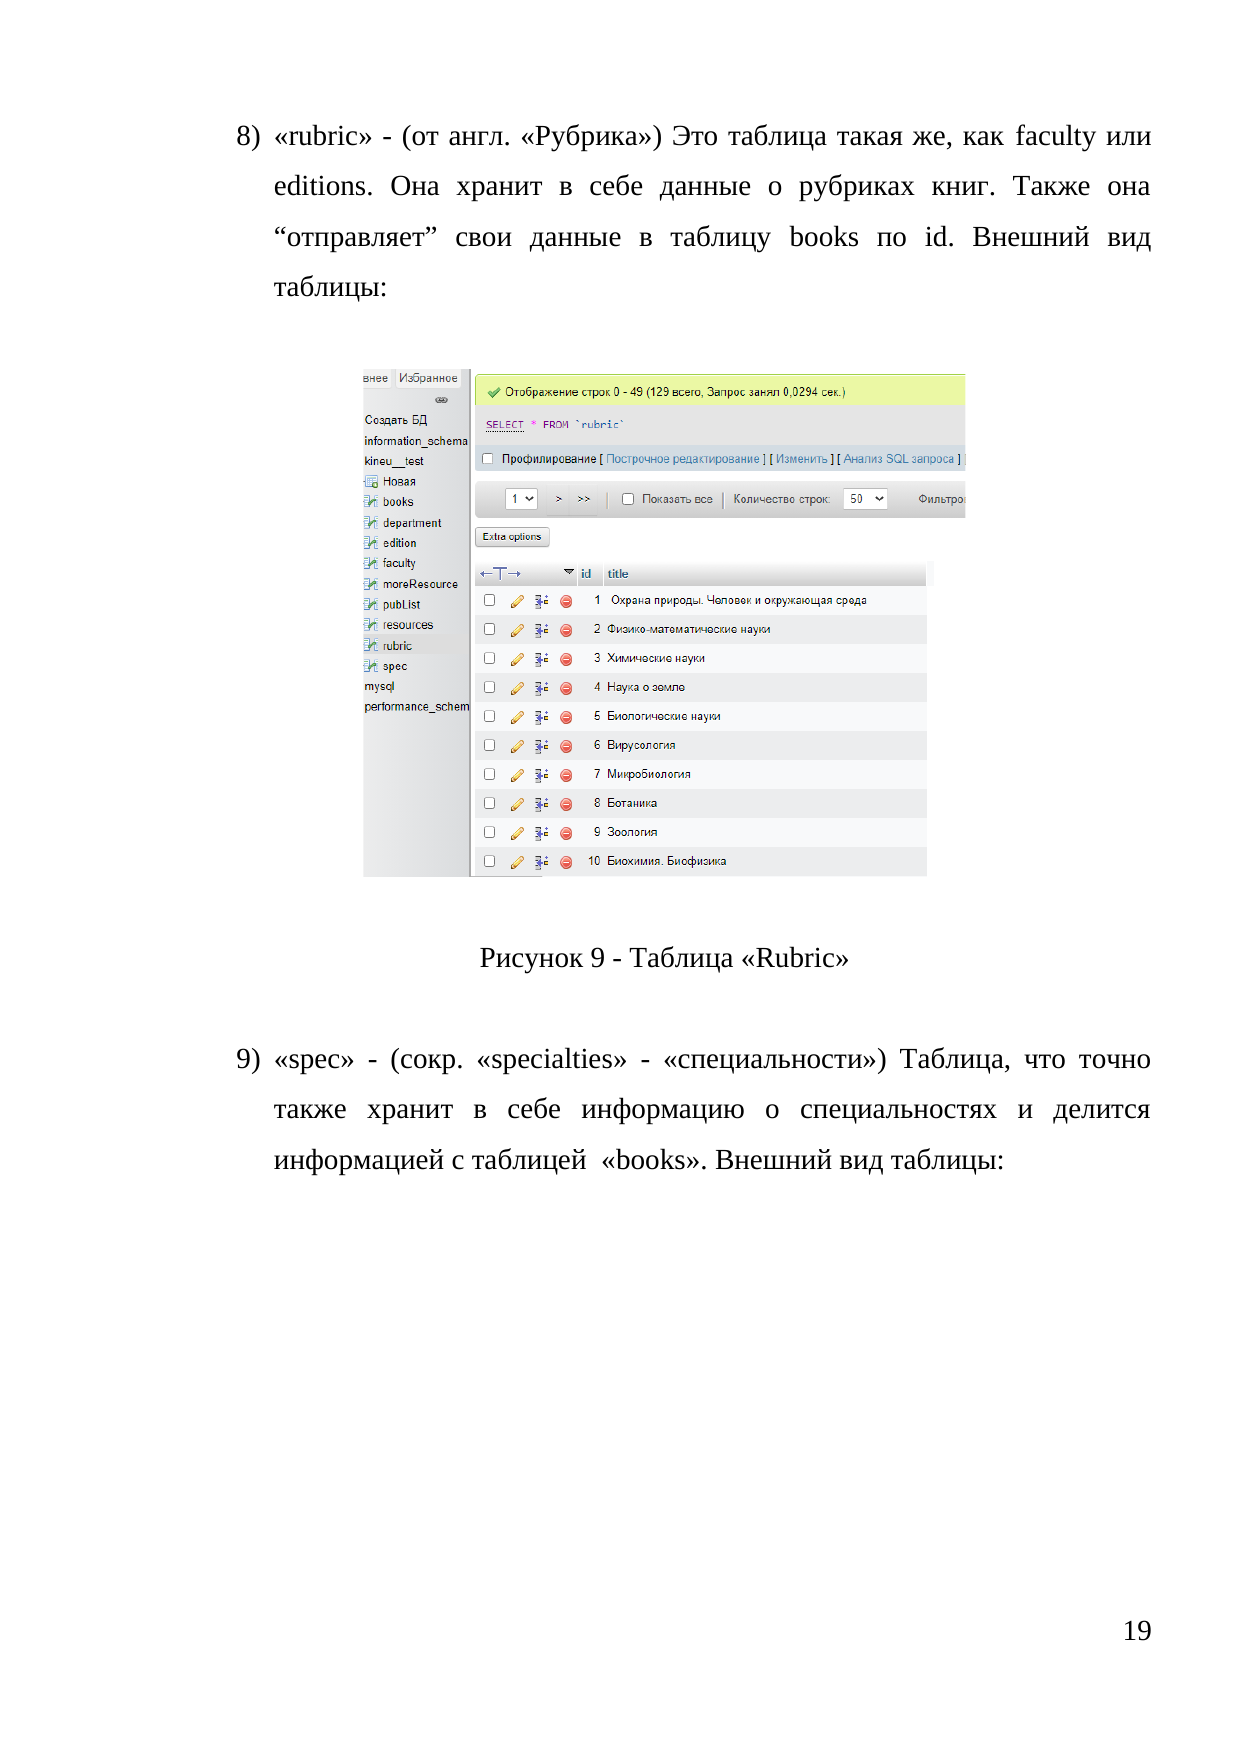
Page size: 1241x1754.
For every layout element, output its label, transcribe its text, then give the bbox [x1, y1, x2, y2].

text Рисунок 9 - Таблица «Rubric» [177, 941, 1152, 974]
list «rubric» - (от англ. «Рубрика») Это таблица такая же, как faculty или editions. Она хранит в себе данные о рубриках книг. Также она “отправляет” свои данные в таблицу books по id. Внешний вид таблицы: [236, 118, 1152, 303]
list «spec» - (сокр. «specialties» - «специальности») Таблица, что точно также хранит в себе информацию о специальностях и делится информацией с таблицей «books». Внешний вид таблицы: [236, 1041, 1152, 1175]
picture [363, 369, 966, 877]
